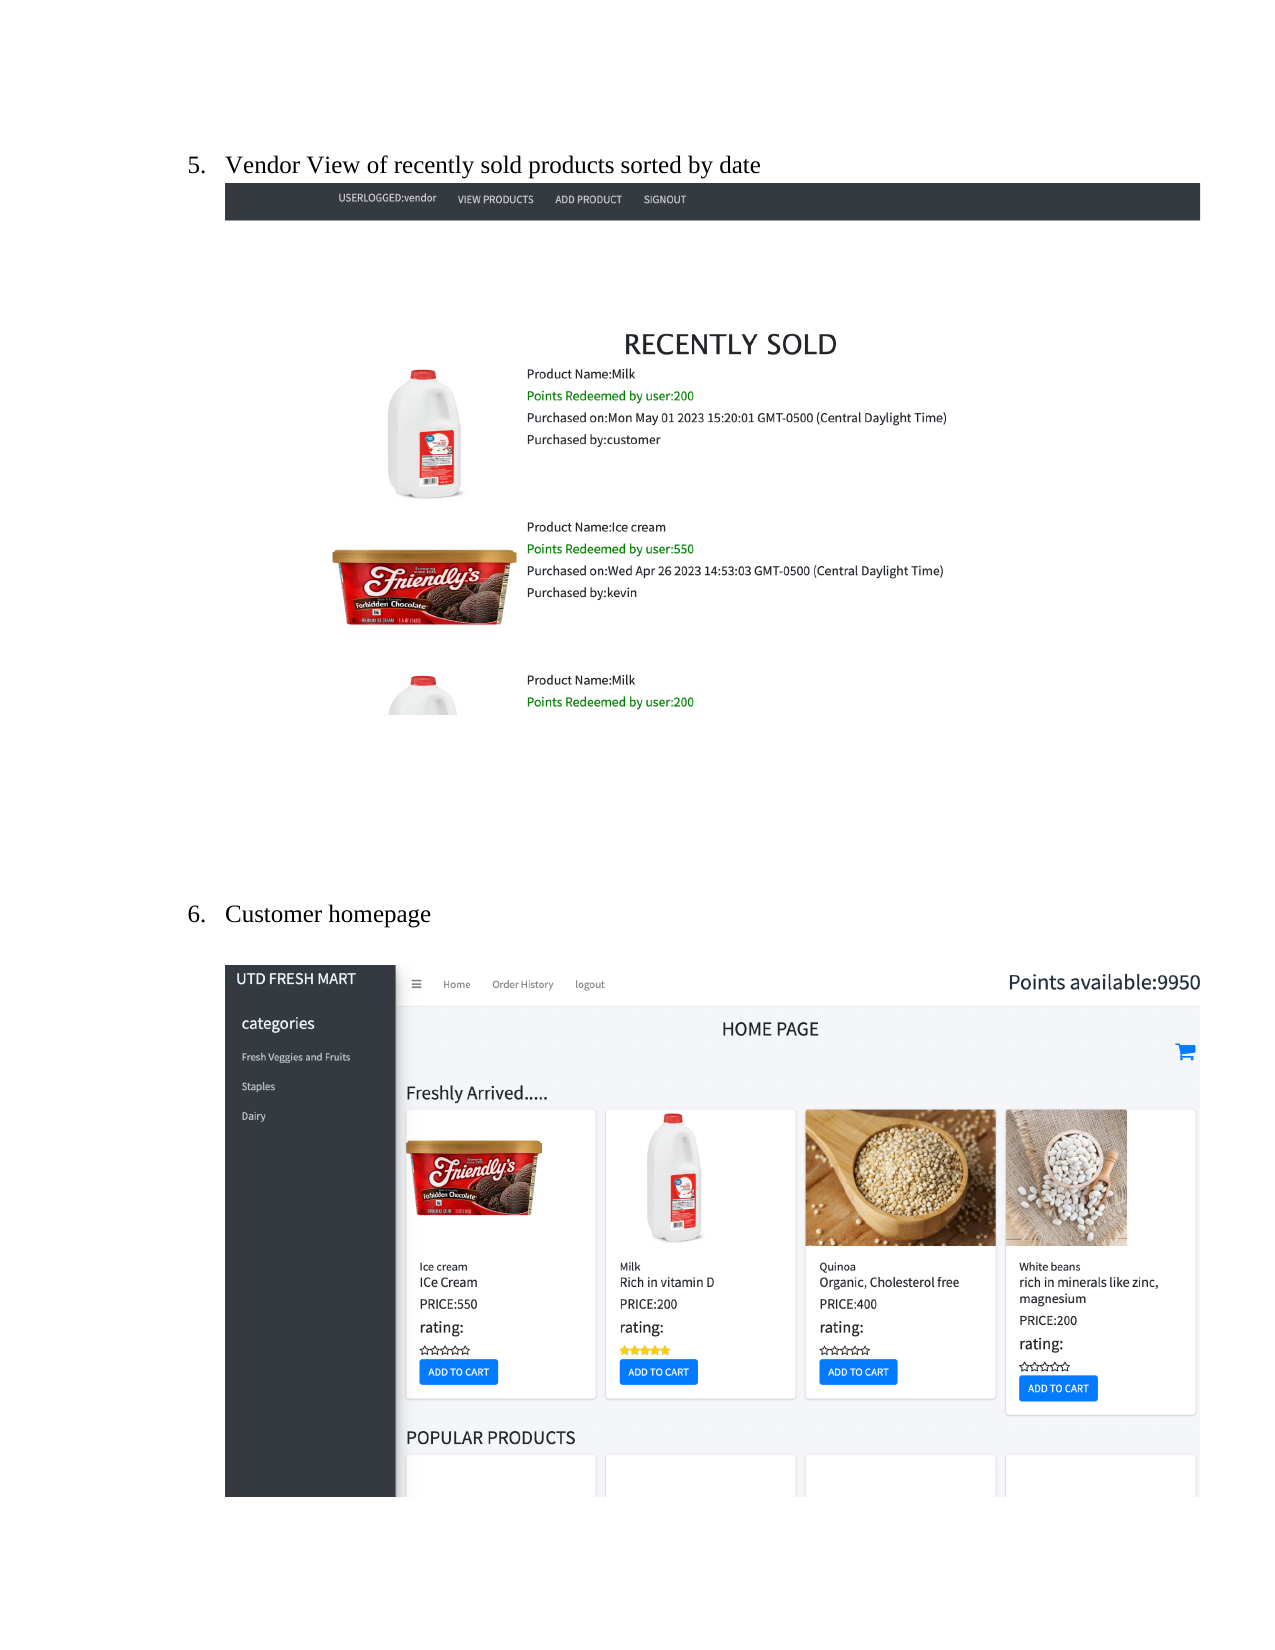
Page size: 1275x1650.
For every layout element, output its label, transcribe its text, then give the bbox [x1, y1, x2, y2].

list Vendor View of recently sold products sorted by date [187, 150, 1125, 179]
picture [225, 183, 1200, 715]
picture [225, 965, 1200, 1497]
list Customer homepage [187, 899, 1125, 928]
